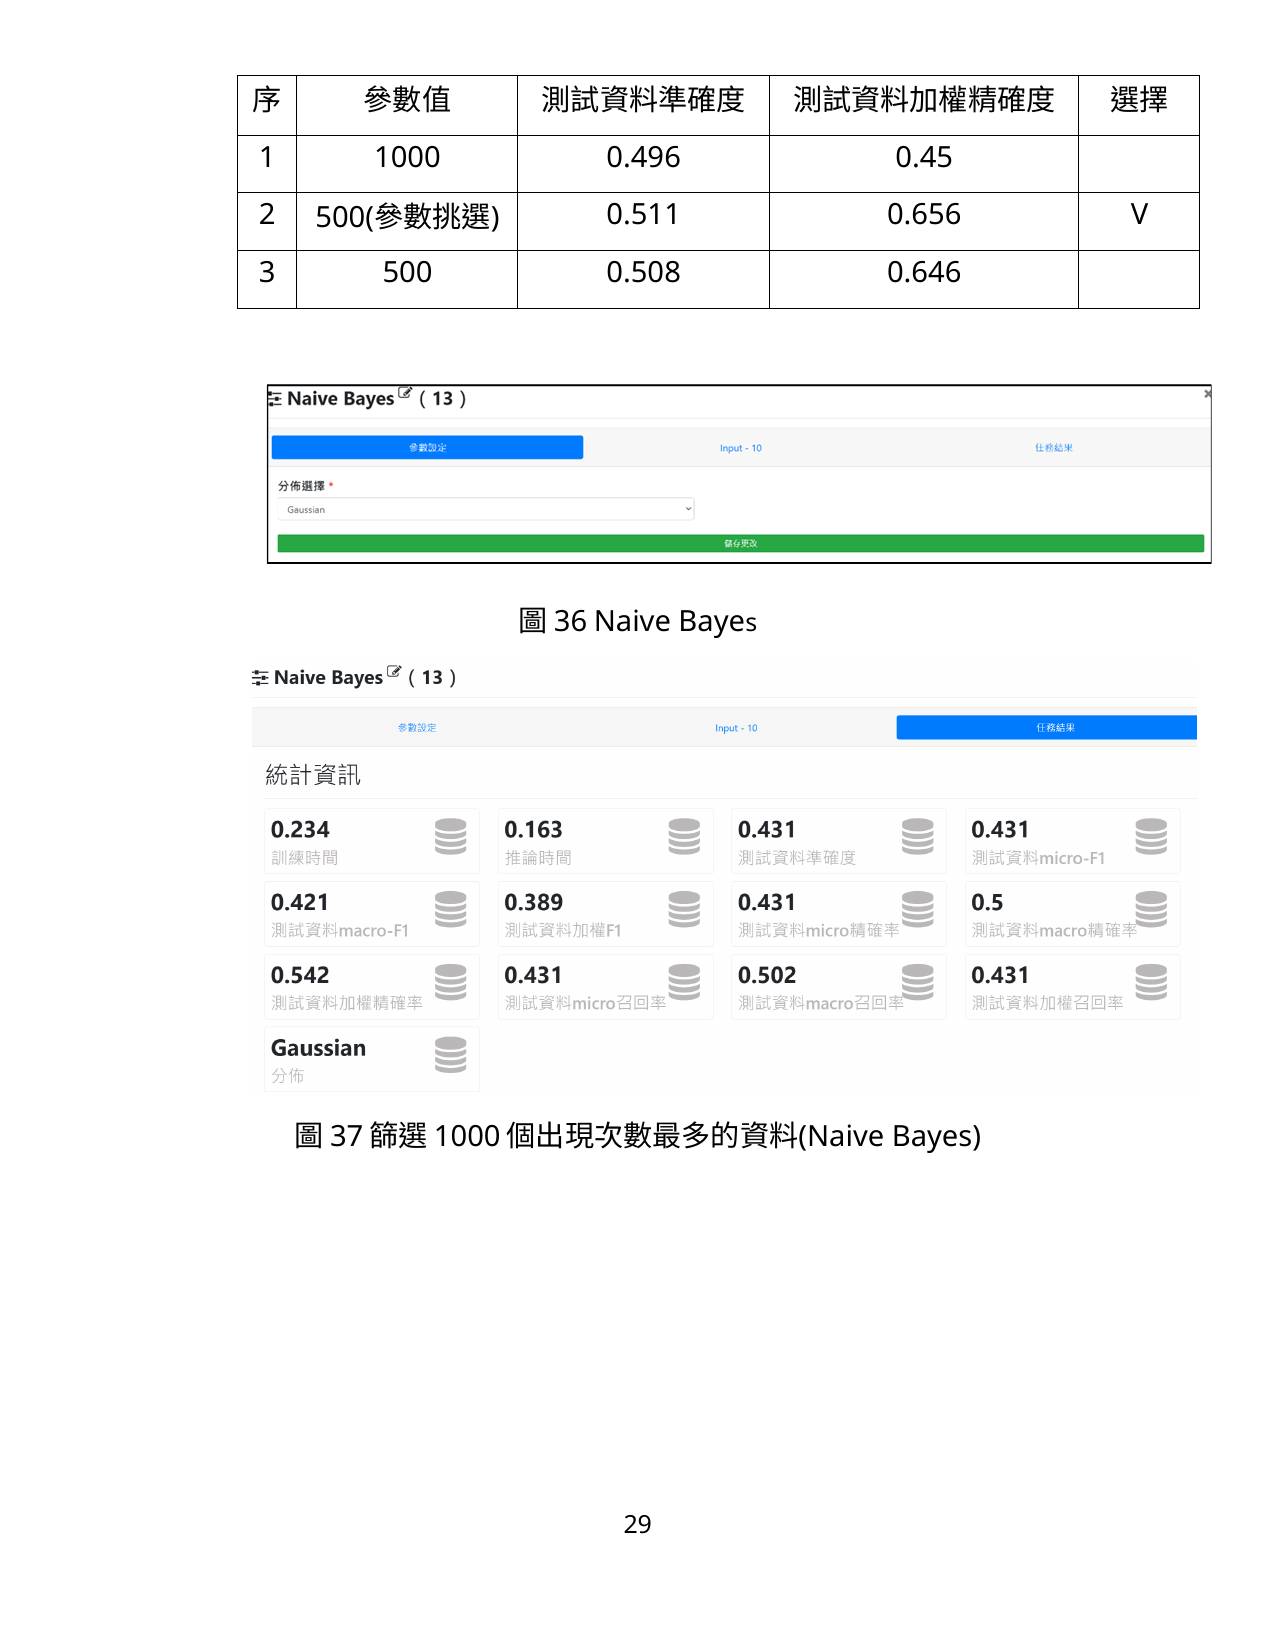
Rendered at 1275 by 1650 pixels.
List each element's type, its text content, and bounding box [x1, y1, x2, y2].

table_header 序 [238, 76, 296, 135]
table_cell 2 [238, 193, 296, 250]
table_cell 0.496 [518, 136, 769, 192]
text 圖 37 篩選1000個出現次數最多的資料(Naive Bayes) [75, 1112, 1200, 1155]
picture [266, 384, 1212, 564]
table_cell 0.511 [518, 193, 769, 250]
table_cell 0.45 [770, 136, 1078, 192]
picture [252, 660, 1197, 1096]
table_cell [1079, 136, 1199, 192]
table_cell 0.508 [518, 251, 769, 307]
table_cell 500 [297, 251, 517, 307]
table_cell 0.646 [770, 251, 1078, 307]
table_cell V [1079, 193, 1199, 250]
table_cell 1 [238, 136, 296, 192]
table_cell 0.656 [770, 193, 1078, 250]
table_cell 500(參數挑選) [297, 193, 517, 250]
table_header 選擇 [1079, 76, 1199, 135]
table_header 測試資料加權精確度 [770, 76, 1078, 135]
table_header 參數值 [297, 76, 517, 135]
table_header 測試資料準確度 [518, 76, 769, 135]
table_cell [1079, 251, 1199, 307]
table_cell 1000 [297, 136, 517, 192]
text 圖 36 Naive Bayes [75, 597, 1200, 640]
table_cell 3 [238, 251, 296, 307]
